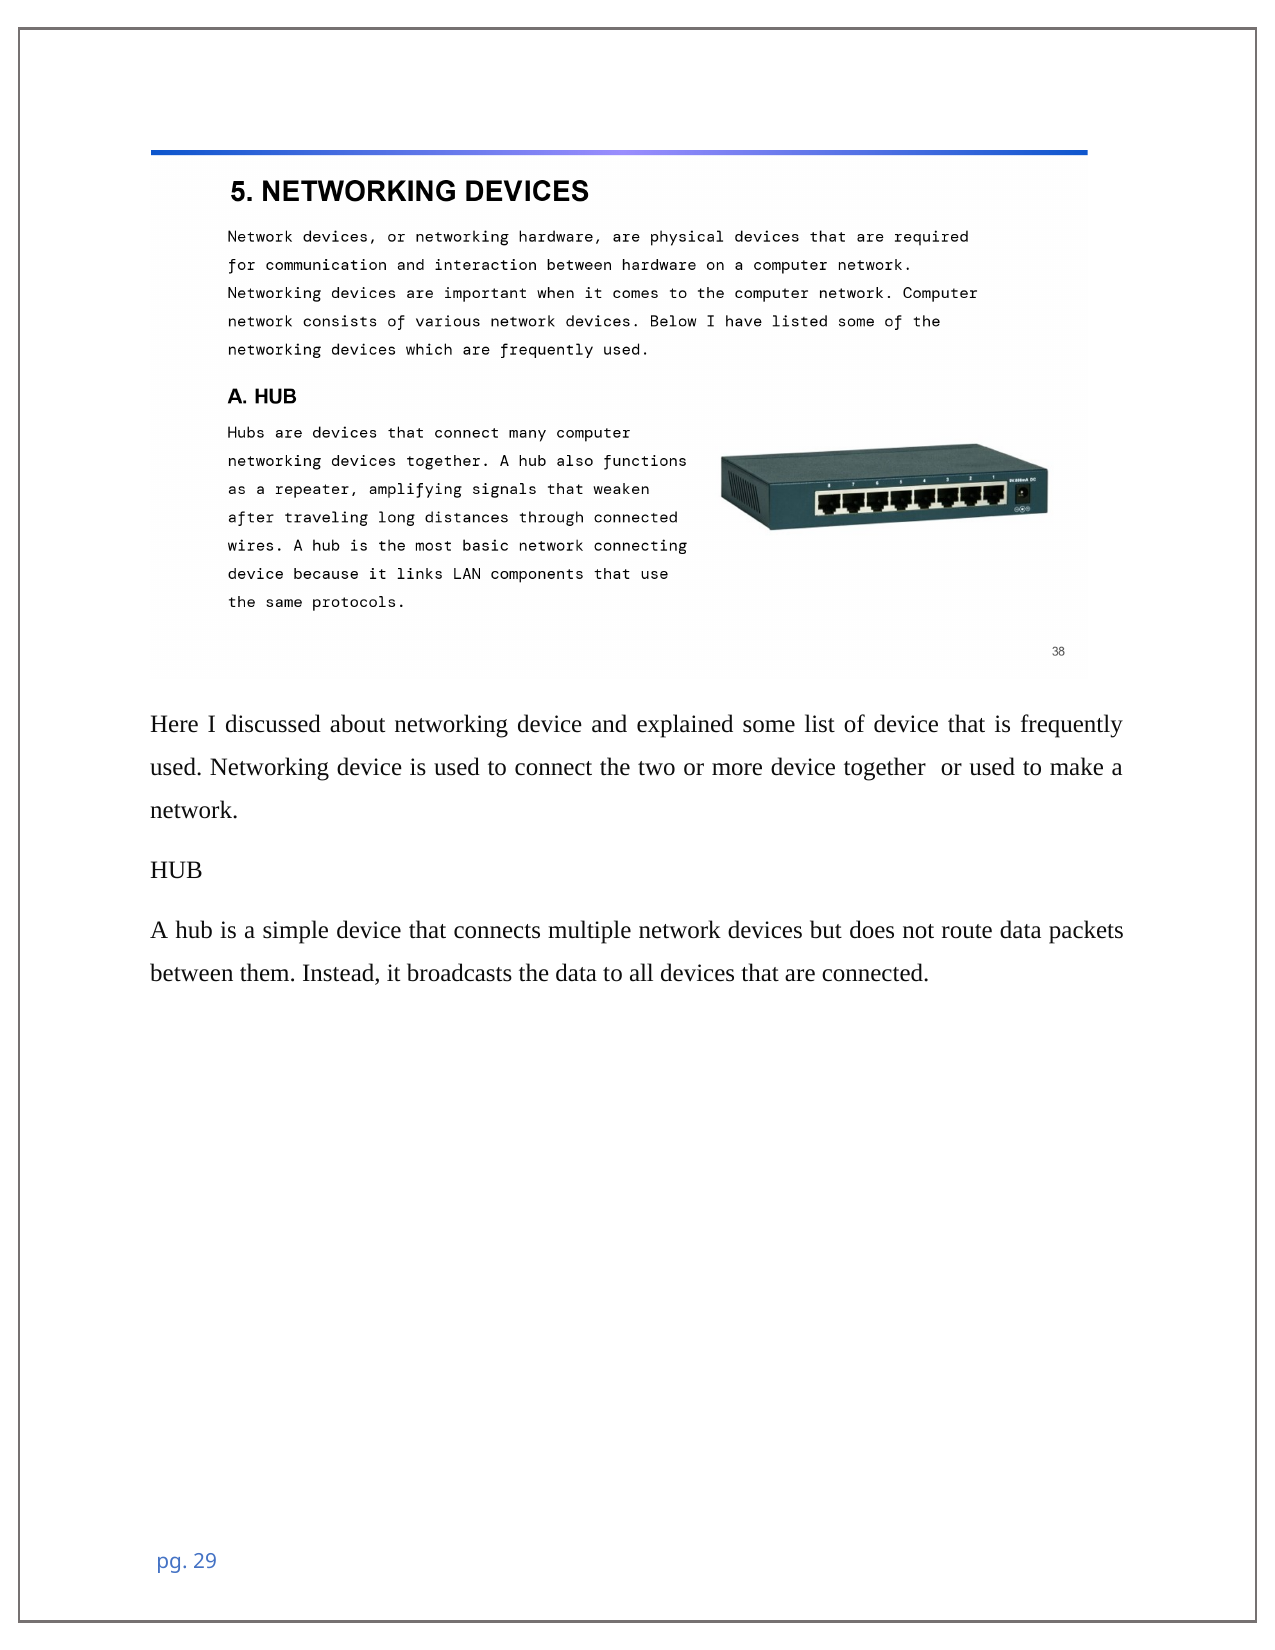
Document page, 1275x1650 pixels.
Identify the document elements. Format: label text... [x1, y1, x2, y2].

text HUB [150, 855, 1125, 884]
picture [150, 150, 1088, 679]
text Here I discussed about networking device and explained some list of device that is frequently used. Networking device is used to connect the two or more device together or used to make a network. [150, 709, 1125, 824]
text A hub is a simple device that connects multiple network devices but does not route data packets between them. Instead, it broadcasts the data to all devices that are connected. [150, 915, 1125, 987]
